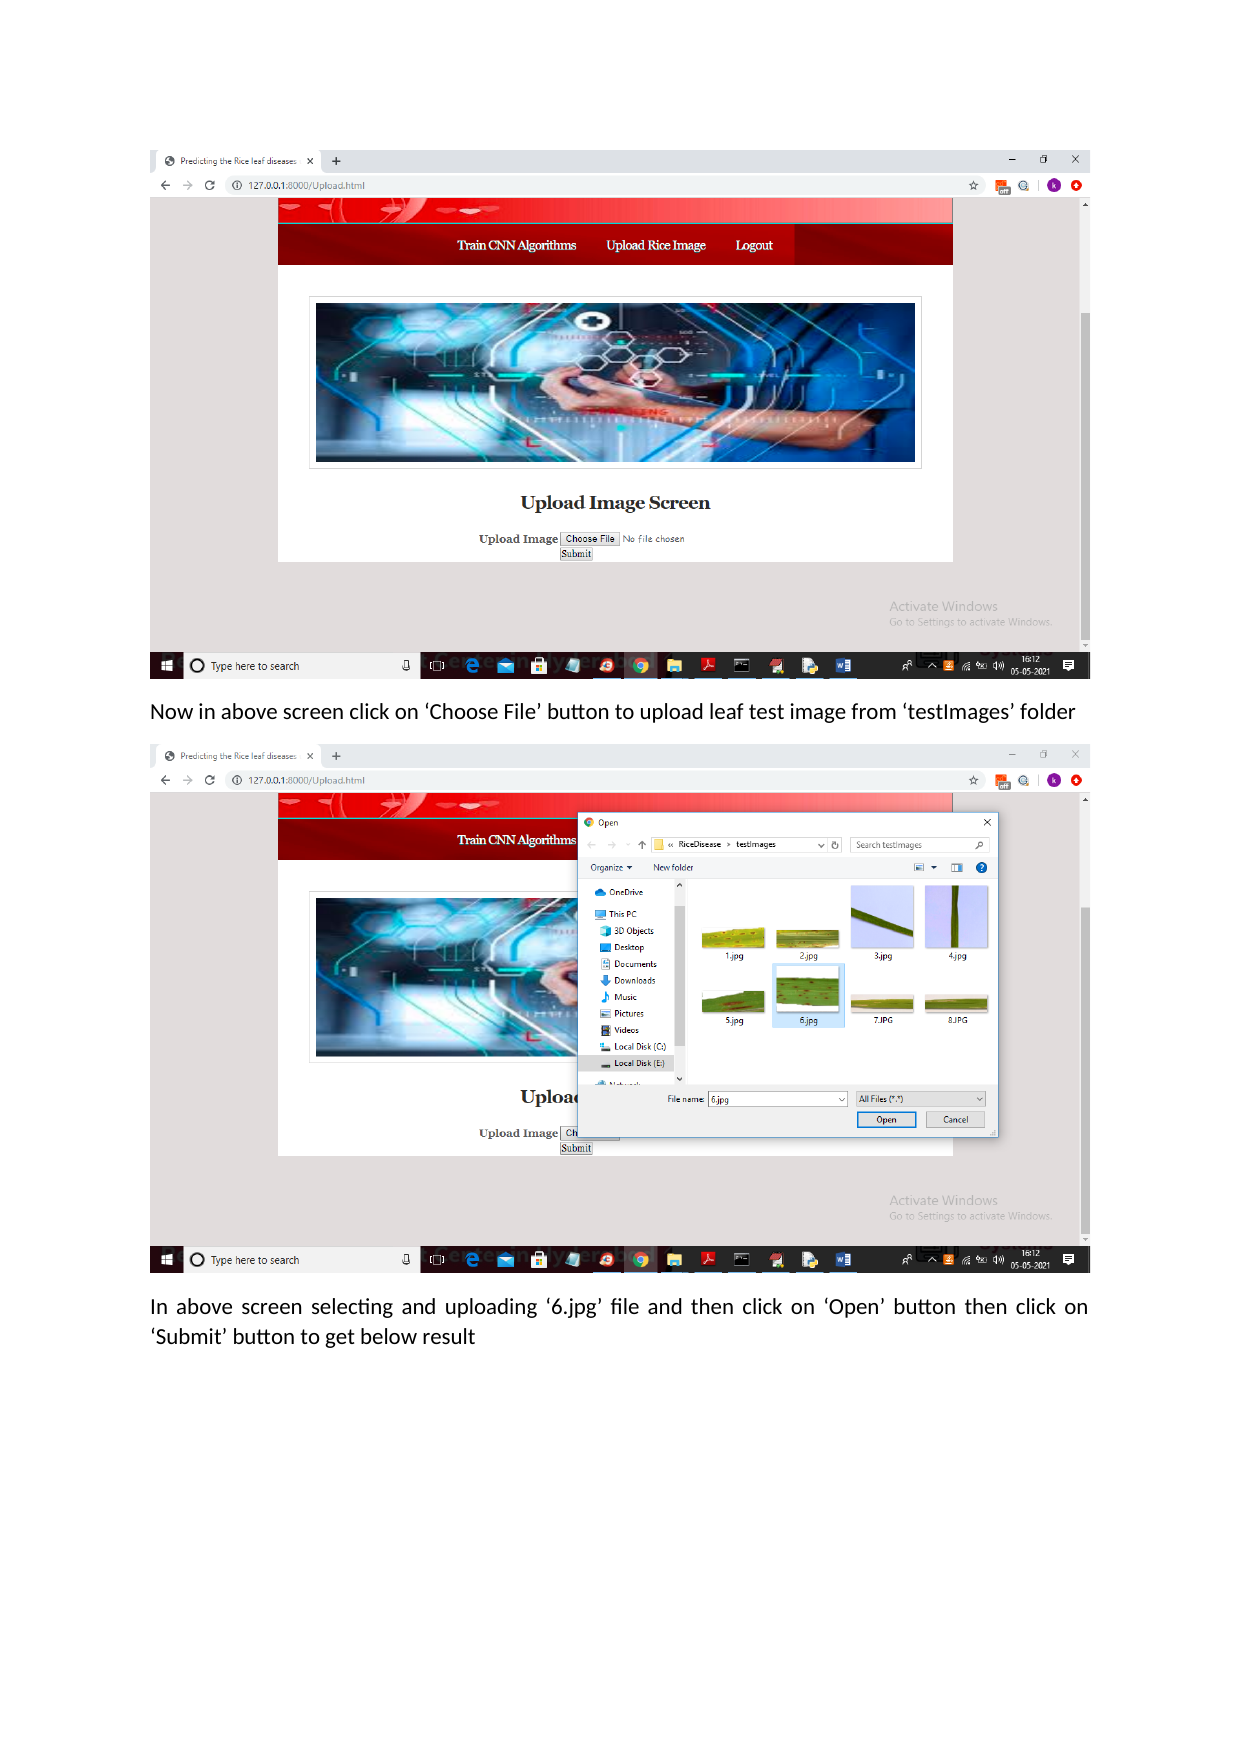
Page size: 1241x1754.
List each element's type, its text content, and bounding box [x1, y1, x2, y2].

text Now in above screen click on ‘Choose File’ button to upload leaf test image from ‘testImages’ folder [150, 697, 1090, 726]
text In above screen selecting and uploading ‘6.jpg’ file and then click on ‘Open’ button then click on ‘Submit’ button to get below result [150, 1292, 1090, 1350]
picture [150, 150, 1091, 679]
picture [150, 744, 1091, 1273]
